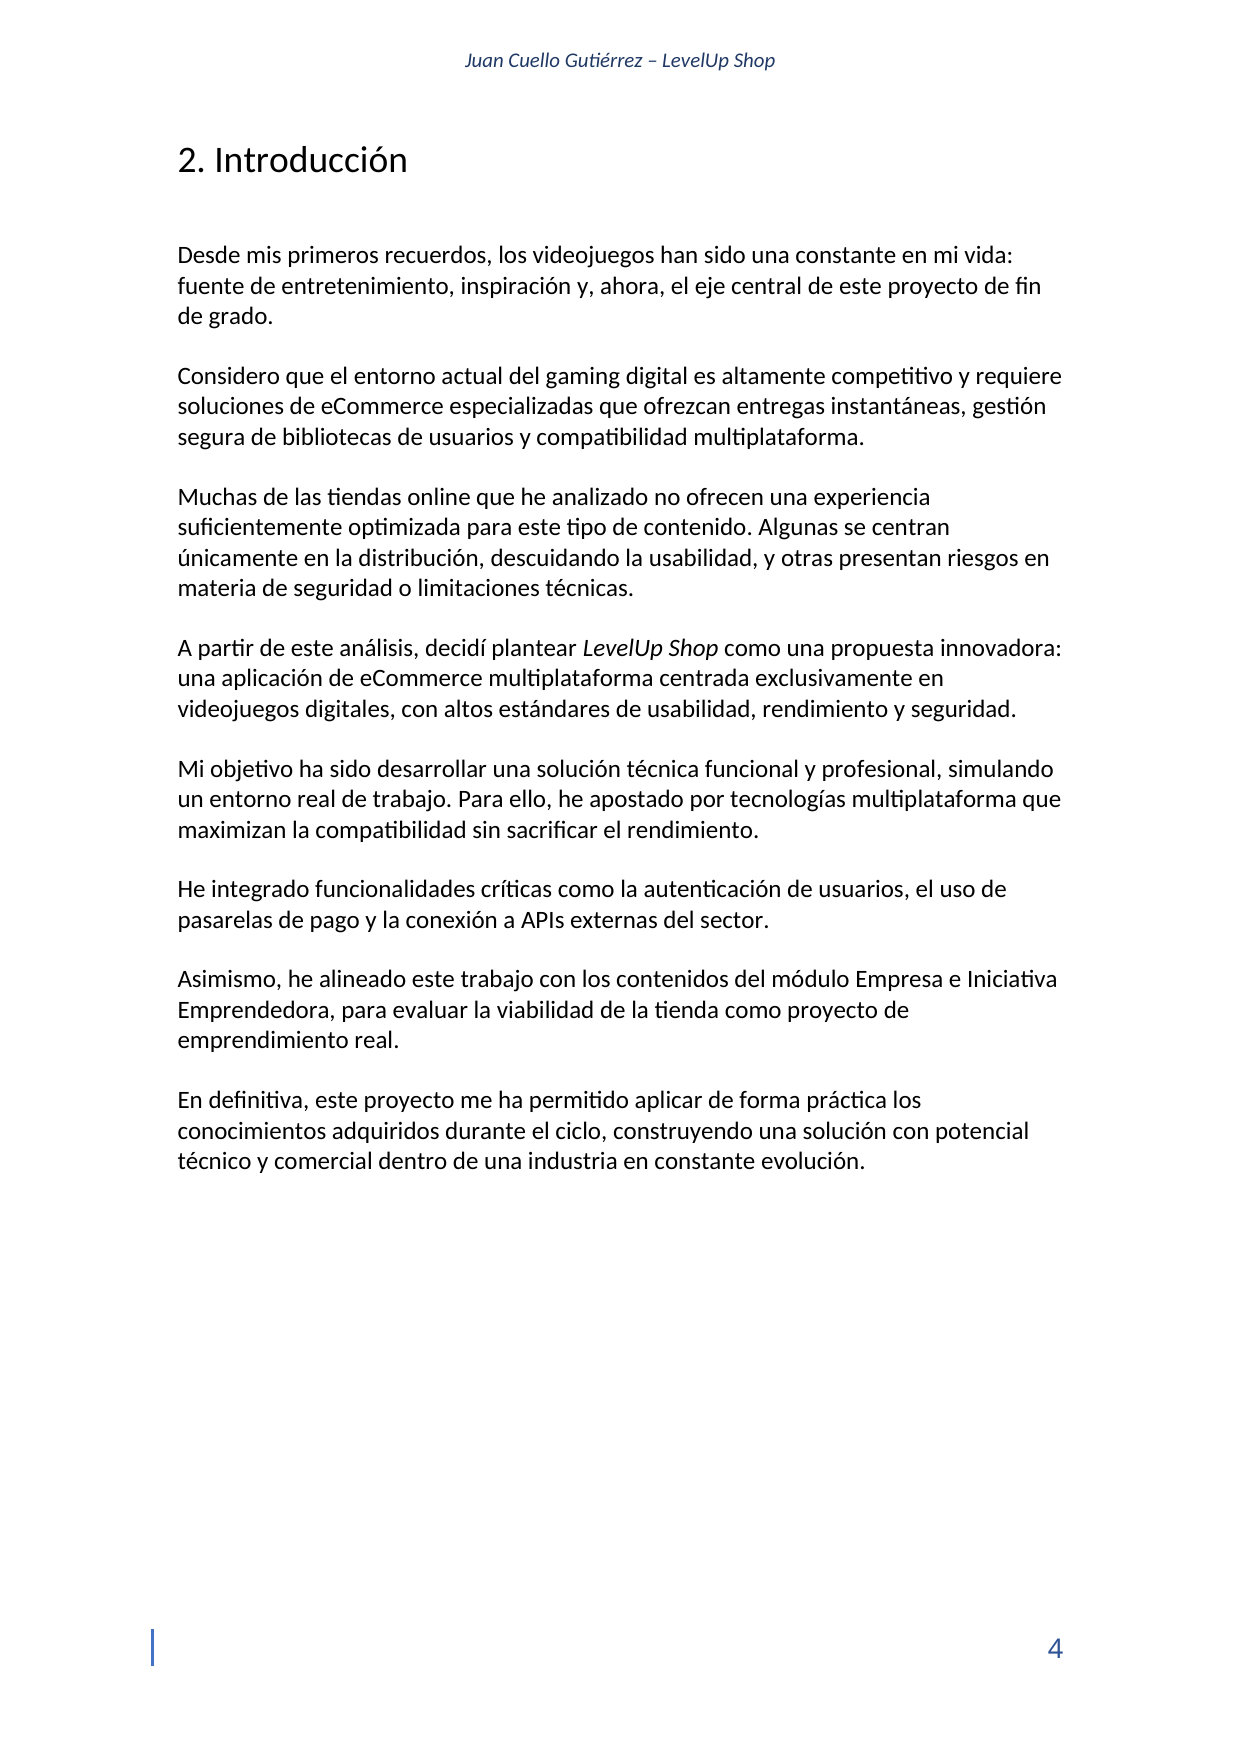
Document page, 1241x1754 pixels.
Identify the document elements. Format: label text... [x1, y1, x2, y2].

text He integrado funcionalidades críticas como la autenticación de usuarios, el uso de pasarelas de pago y la conexión a APIs externas del sector. [177, 873, 1063, 934]
text Desde mis primeros recuerdos, los videojuegos han sido una constante en mi vida: fuente de entretenimiento, inspiración y, ahora, el eje central de este proyecto de fin de grado. [177, 239, 1063, 331]
text Se emplean metodologías ágiles y buenas prácticas de diseño propias de un entorno profesional real. Este trabajo representa una oportunidad para poner en práctica los conocimientos adquiridos a lo largo del ciclo formativo, a la vez que se propone una solución viable para un producto dentro de un mercado altamente competitivo como el de los videojuegos digitales.2. Introducción [177, 148, 1063, 179]
text Considero que el entorno actual del gaming digital es altamente competitivo y requiere soluciones de eCommerce especializadas que ofrezcan entregas instantáneas, gestión segura de bibliotecas de usuarios y compatibilidad multiplataforma. [177, 360, 1063, 452]
text En definitiva, este proyecto me ha permitido aplicar de forma práctica los conocimientos adquiridos durante el ciclo, construyendo una solución con potencial técnico y comercial dentro de una industria en constante evolución. [177, 1084, 1063, 1176]
text Asimismo, he alineado este trabajo con los contenidos del módulo Empresa e Iniciativa Emprendedora, para evaluar la viabilidad de la tienda como proyecto de emprendimiento real. [177, 964, 1063, 1055]
text Muchas de las tiendas online que he analizado no ofrecen una experiencia suficientemente optimizada para este tipo de contenido. Algunas se centran únicamente en la distribución, descuidando la usabilidad, y otras presentan riesgos en materia de seguridad o limitaciones técnicas. [177, 481, 1063, 603]
text A partir de este análisis, decidí plantear LevelUp Shop como una propuesta innovadora: una aplicación de eCommerce multiplataforma centrada exclusivamente en videojuegos digitales, con altos estándares de usabilidad, rendimiento y seguridad. [177, 632, 1063, 723]
text Mi objetivo ha sido desarrollar una solución técnica funcional y profesional, simulando un entorno real de trabajo. Para ello, he apostado por tecnologías multiplataforma que maximizan la compatibilidad sin sacrificar el rendimiento. [177, 753, 1063, 844]
